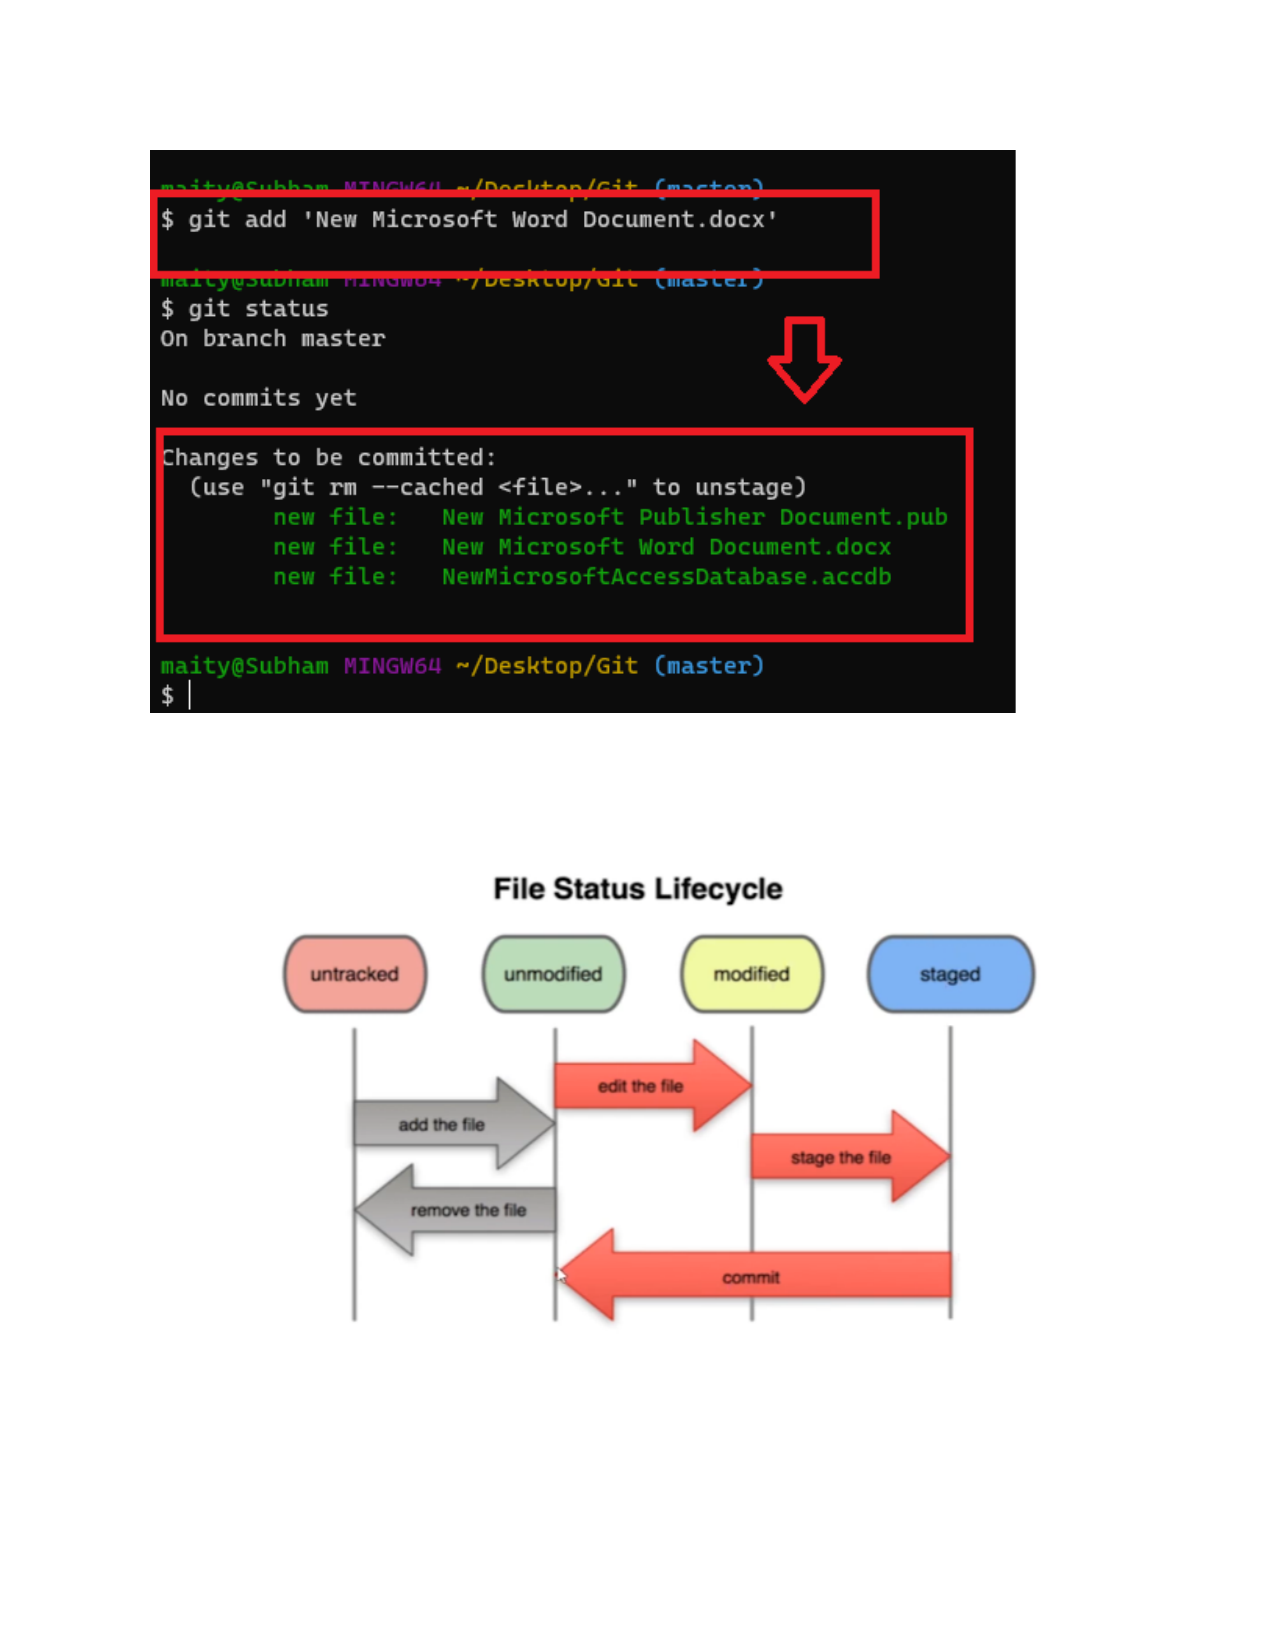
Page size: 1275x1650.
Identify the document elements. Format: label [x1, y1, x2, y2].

picture [150, 753, 1125, 1429]
picture [150, 150, 1016, 713]
